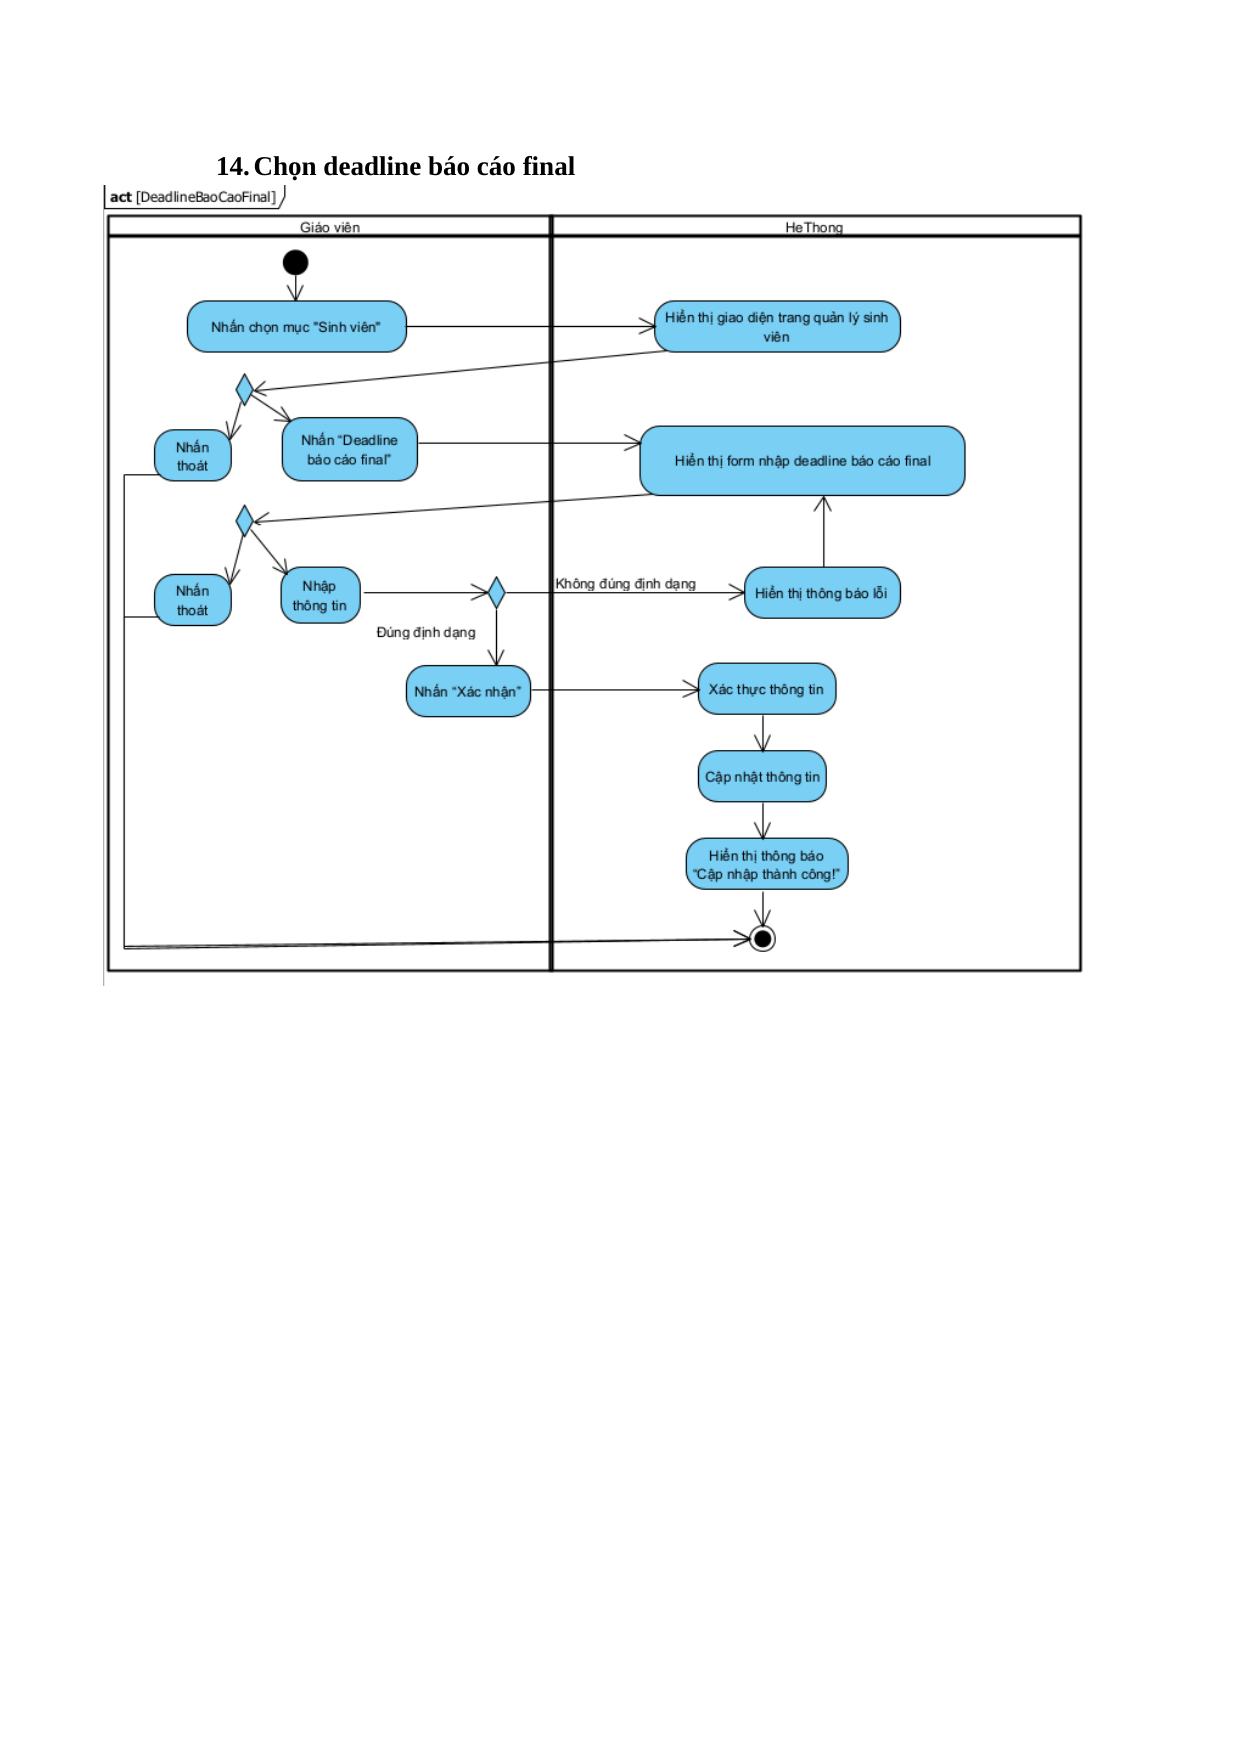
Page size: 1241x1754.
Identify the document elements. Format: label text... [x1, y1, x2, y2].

picture [103, 185, 1091, 986]
subtitle Chọn deadline báo cáo final [216, 150, 1090, 181]
